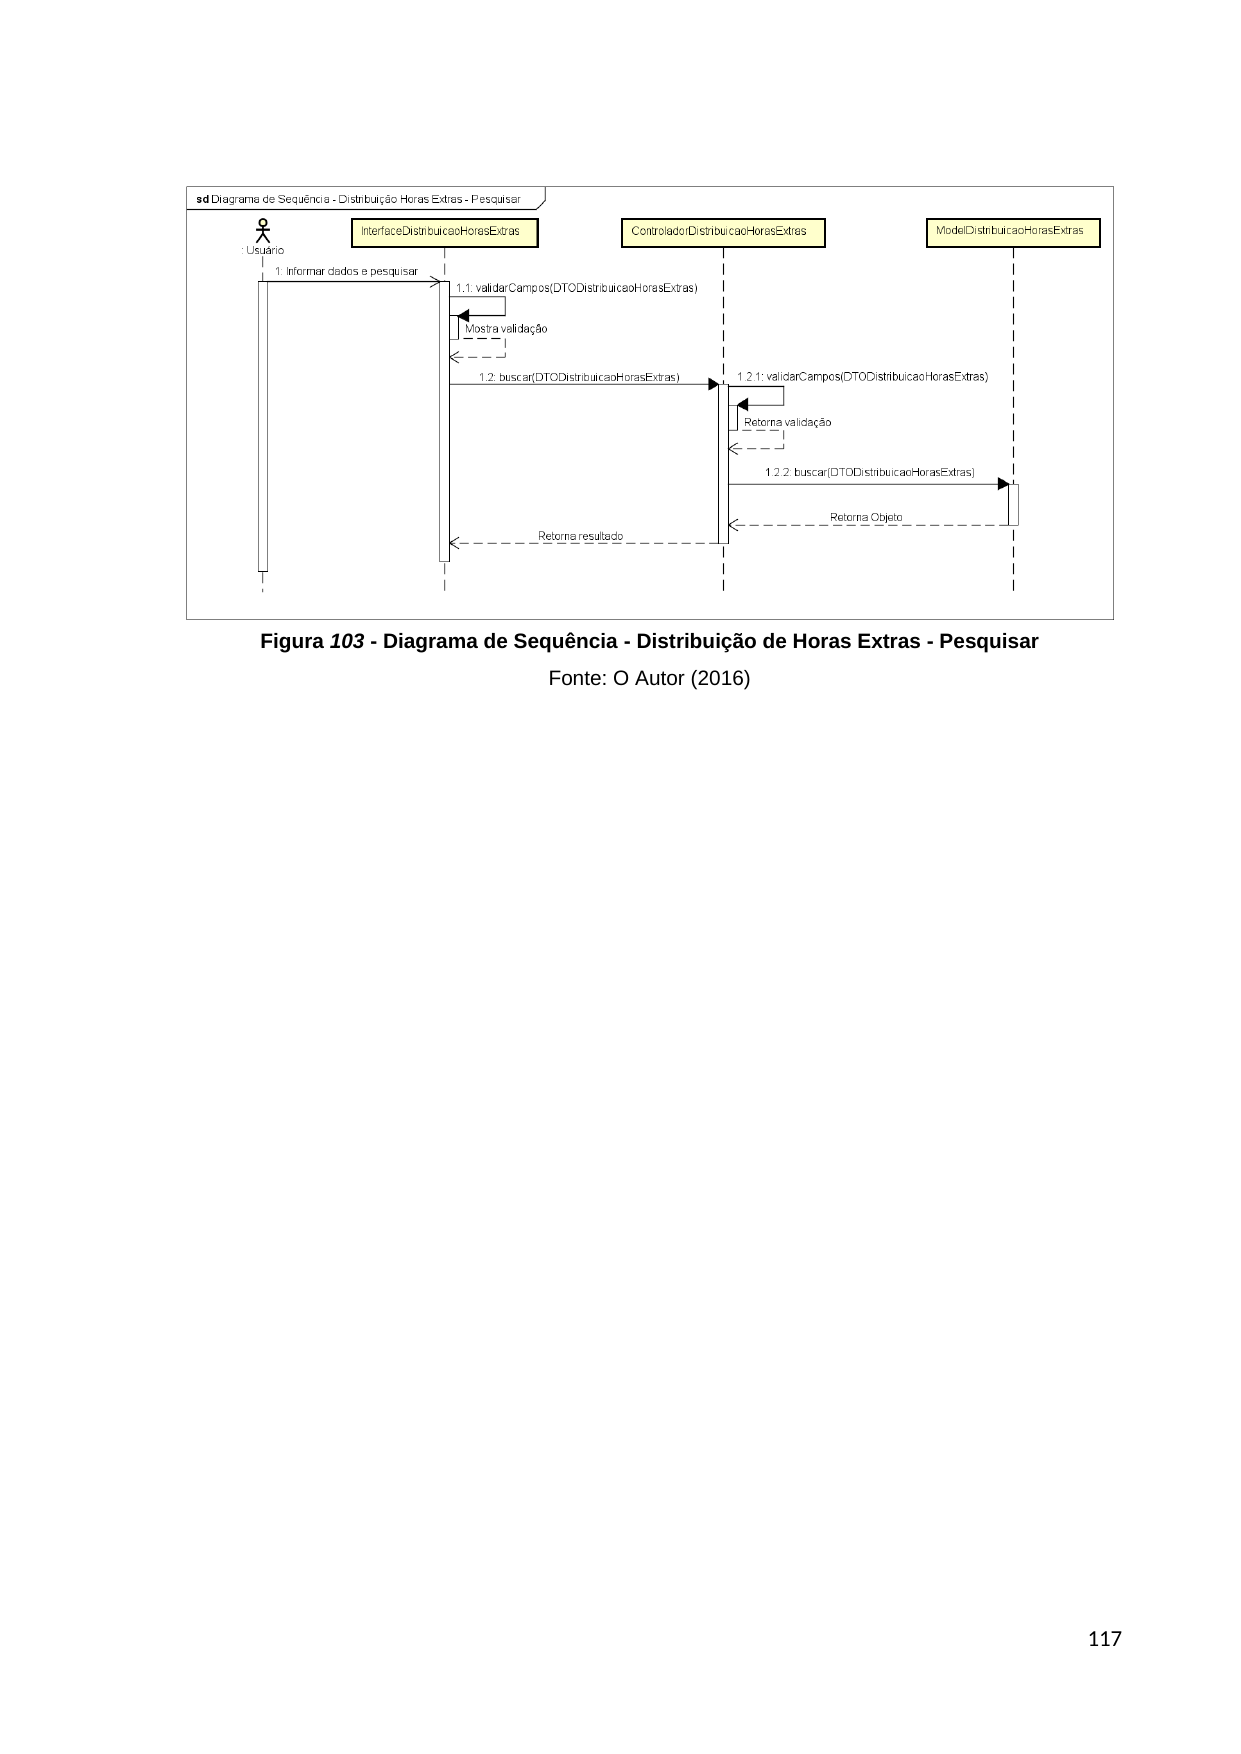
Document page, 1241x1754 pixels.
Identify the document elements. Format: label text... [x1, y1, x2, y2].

text Fonte: O Autor (2016) [177, 665, 1122, 689]
picture [177, 177, 1123, 629]
text Figura 103 - Diagrama de Sequência - Distribuição de Horas Extras - Pesquisar [177, 629, 1122, 653]
